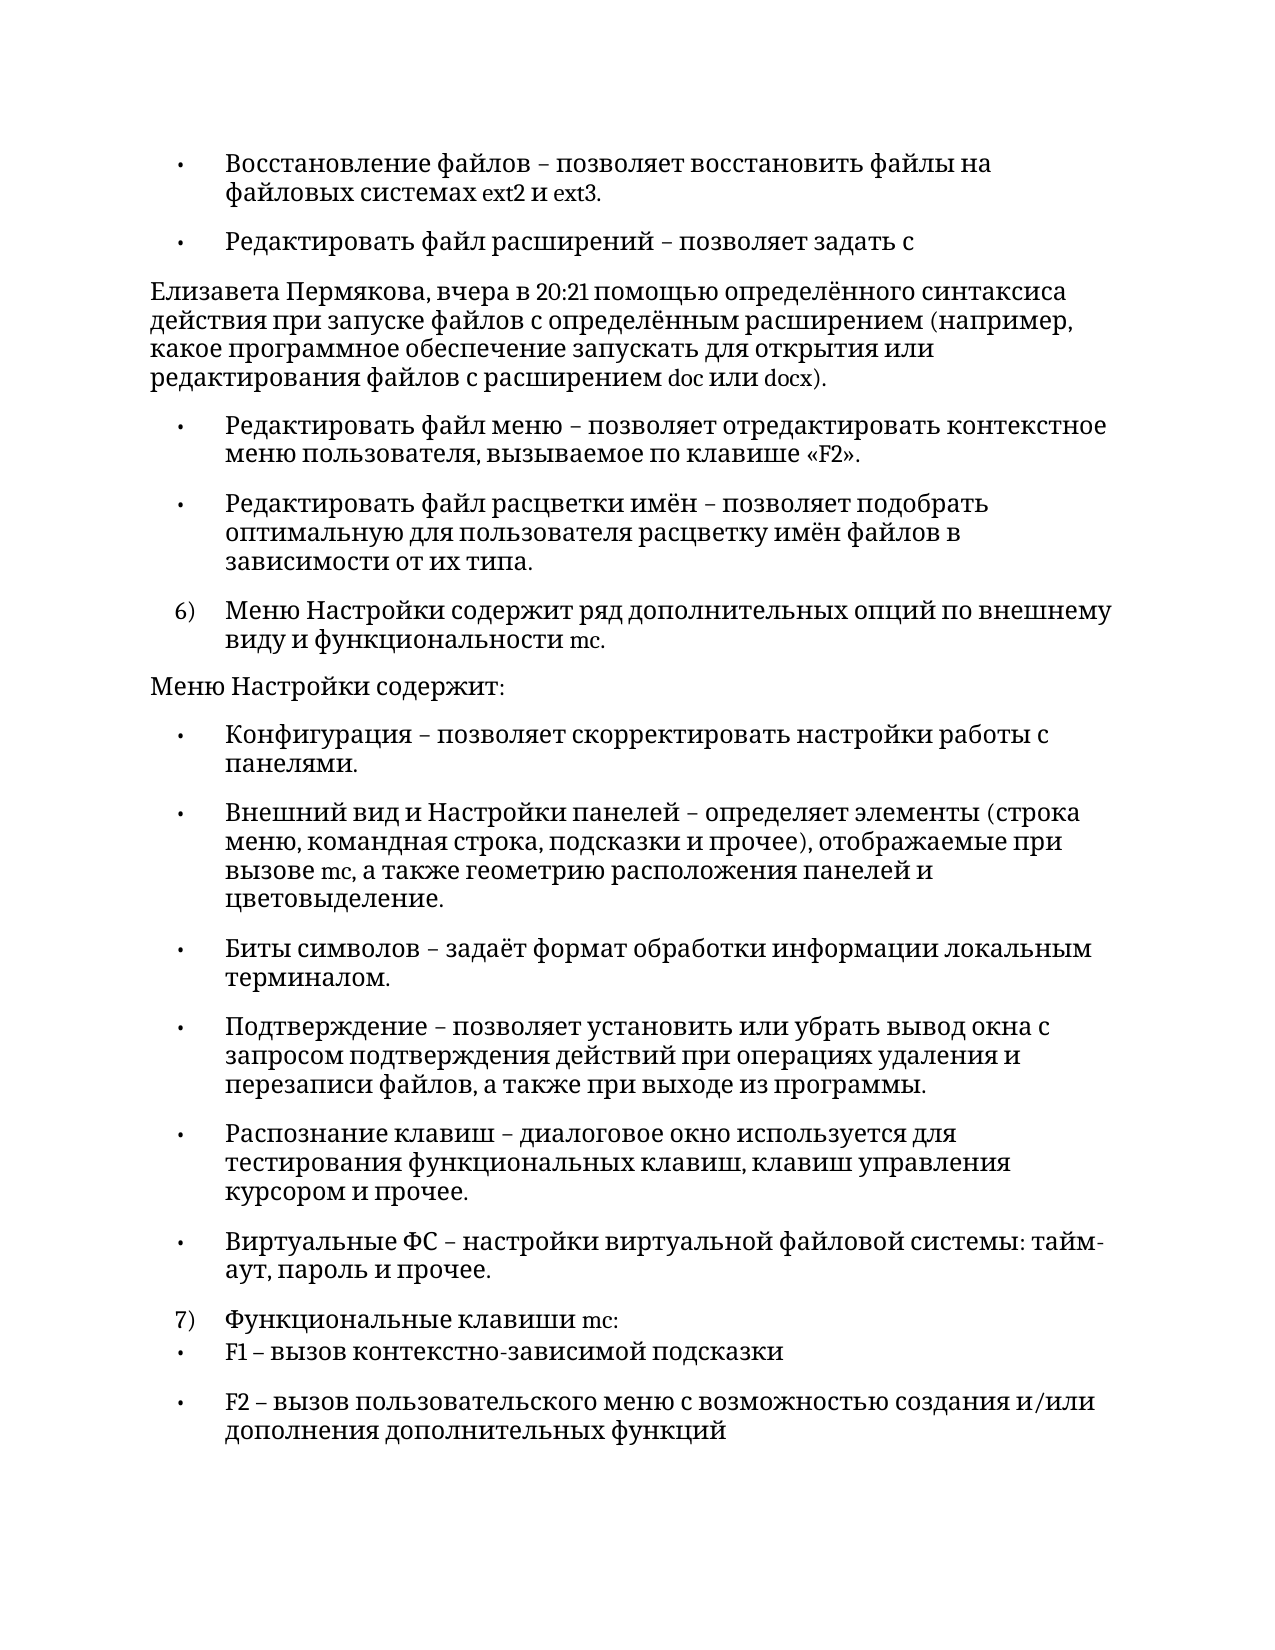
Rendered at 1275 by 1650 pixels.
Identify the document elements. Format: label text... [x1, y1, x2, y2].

text Елизавета Пермякова, вчера в 20:21 помощью определённого синтаксиса действия при запуске файлов с определённым расширением (например, какое программное обеспечение запускать для открытия или редактирования файлов с расширением doc или docx). [150, 278, 1125, 393]
list Функциональные клавиши mc: [175, 1306, 1125, 1334]
list Восстановление файлов − позволяет восстановить файлы на файловых системах ext2 и ext3. [175, 150, 1125, 207]
list Конфигурация − позволяет скорректировать настройки работы с панелями. [175, 721, 1125, 778]
list F2 – вызов пользовательского меню с возможностью создания и/или дополнения дополнительных функций [175, 1388, 1125, 1445]
list F1 – вызов контекстно-зависимой подсказки [175, 1338, 1125, 1367]
list Редактировать файл меню − позволяет отредактировать контекстное меню пользователя, вызываемое по клавише «F2». [175, 412, 1125, 469]
list Распознание клавиш − диалоговое окно используется для тестирования функциональных клавиш, клавиш управления курсором и прочее. [175, 1120, 1125, 1207]
list Редактировать файл расширений − позволяет задать с [175, 228, 1125, 257]
list Редактировать файл расцветки имён − позволяет подобрать оптимальную для пользователя расцветку имён файлов в зависимости от их типа. [175, 490, 1125, 576]
list Меню Настройки содержит ряд дополнительных опций по внешнему виду и функциональности mc. [175, 597, 1125, 654]
text Меню Настройки содержит: [150, 673, 1125, 702]
list Подтверждение − позволяет установить или убрать вывод окна с запросом подтверждения действий при операциях удаления и перезаписи файлов, а также при выходе из программы. [175, 1013, 1125, 1099]
list Биты символов − задаёт формат обработки информации локальным терминалом. [175, 935, 1125, 992]
list Внешний вид и Настройки панелей − определяет элементы (строка меню, командная строка, подсказки и прочее), отображаемые при вызове mc, а также геометрию расположения панелей и цветовыделение. [175, 799, 1125, 914]
list Виртуальные ФС − настройки виртуальной файловой системы: тайм-аут, пароль и прочее. [175, 1227, 1125, 1285]
